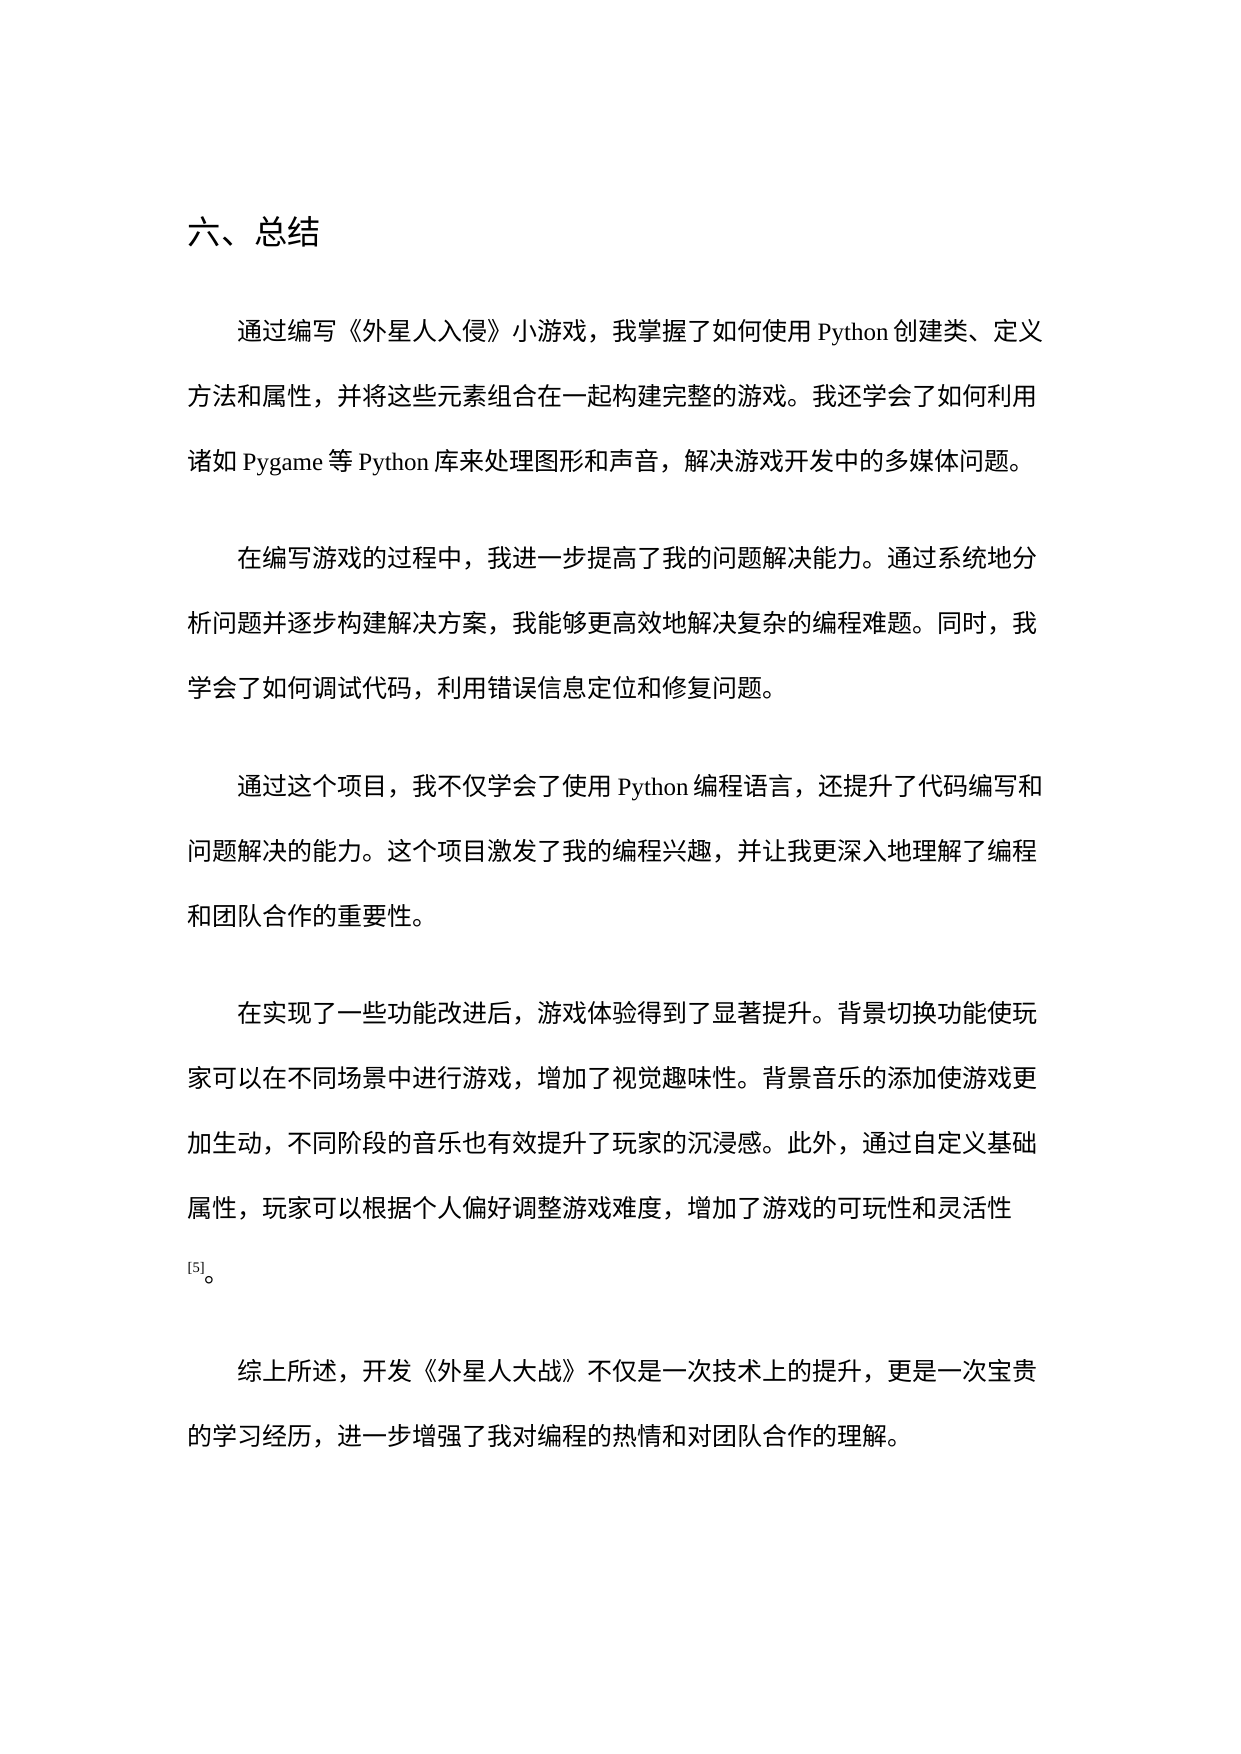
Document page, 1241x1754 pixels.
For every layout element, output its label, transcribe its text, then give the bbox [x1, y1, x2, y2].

text 在实现了一些功能改进后，游戏体验得到了显著提升。背景切换功能使玩家可以在不同场景中进行游戏，增加了视觉趣味性。背景音乐的添加使游戏更加生动，不同阶段的音乐也有效提升了玩家的沉浸感。此外，通过自定义基础属性，玩家可以根据个人偏好调整游戏难度，增加了游戏的可玩性和灵活性[5]。 [187, 979, 1053, 1304]
text 在编写游戏的过程中，我进一步提高了我的问题解决能力。通过系统地分析问题并逐步构建解决方案，我能够更高效地解决复杂的编程难题。同时，我学会了如何调试代码，利用错误信息定位和修复问题。 [187, 524, 1053, 719]
text 综上所述，开发《外星人大战》不仅是一次技术上的提升，更是一次宝贵的学习经历，进一步增强了我对编程的热情和对团队合作的理解。 [187, 1337, 1053, 1467]
text 通过编写《外星人入侵》小游戏，我掌握了如何使用Python创建类、定义方法和属性，并将这些元素组合在一起构建完整的游戏。我还学会了如何利用诸如Pygame等Python库来处理图形和声音，解决游戏开发中的多媒体问题。 [187, 297, 1053, 492]
text 通过这个项目，我不仅学会了使用Python编程语言，还提升了代码编写和问题解决的能力。这个项目激发了我的编程兴趣，并让我更深入地理解了编程和团队合作的重要性。 [187, 752, 1053, 947]
subtitle 六、总结 [187, 197, 1053, 262]
